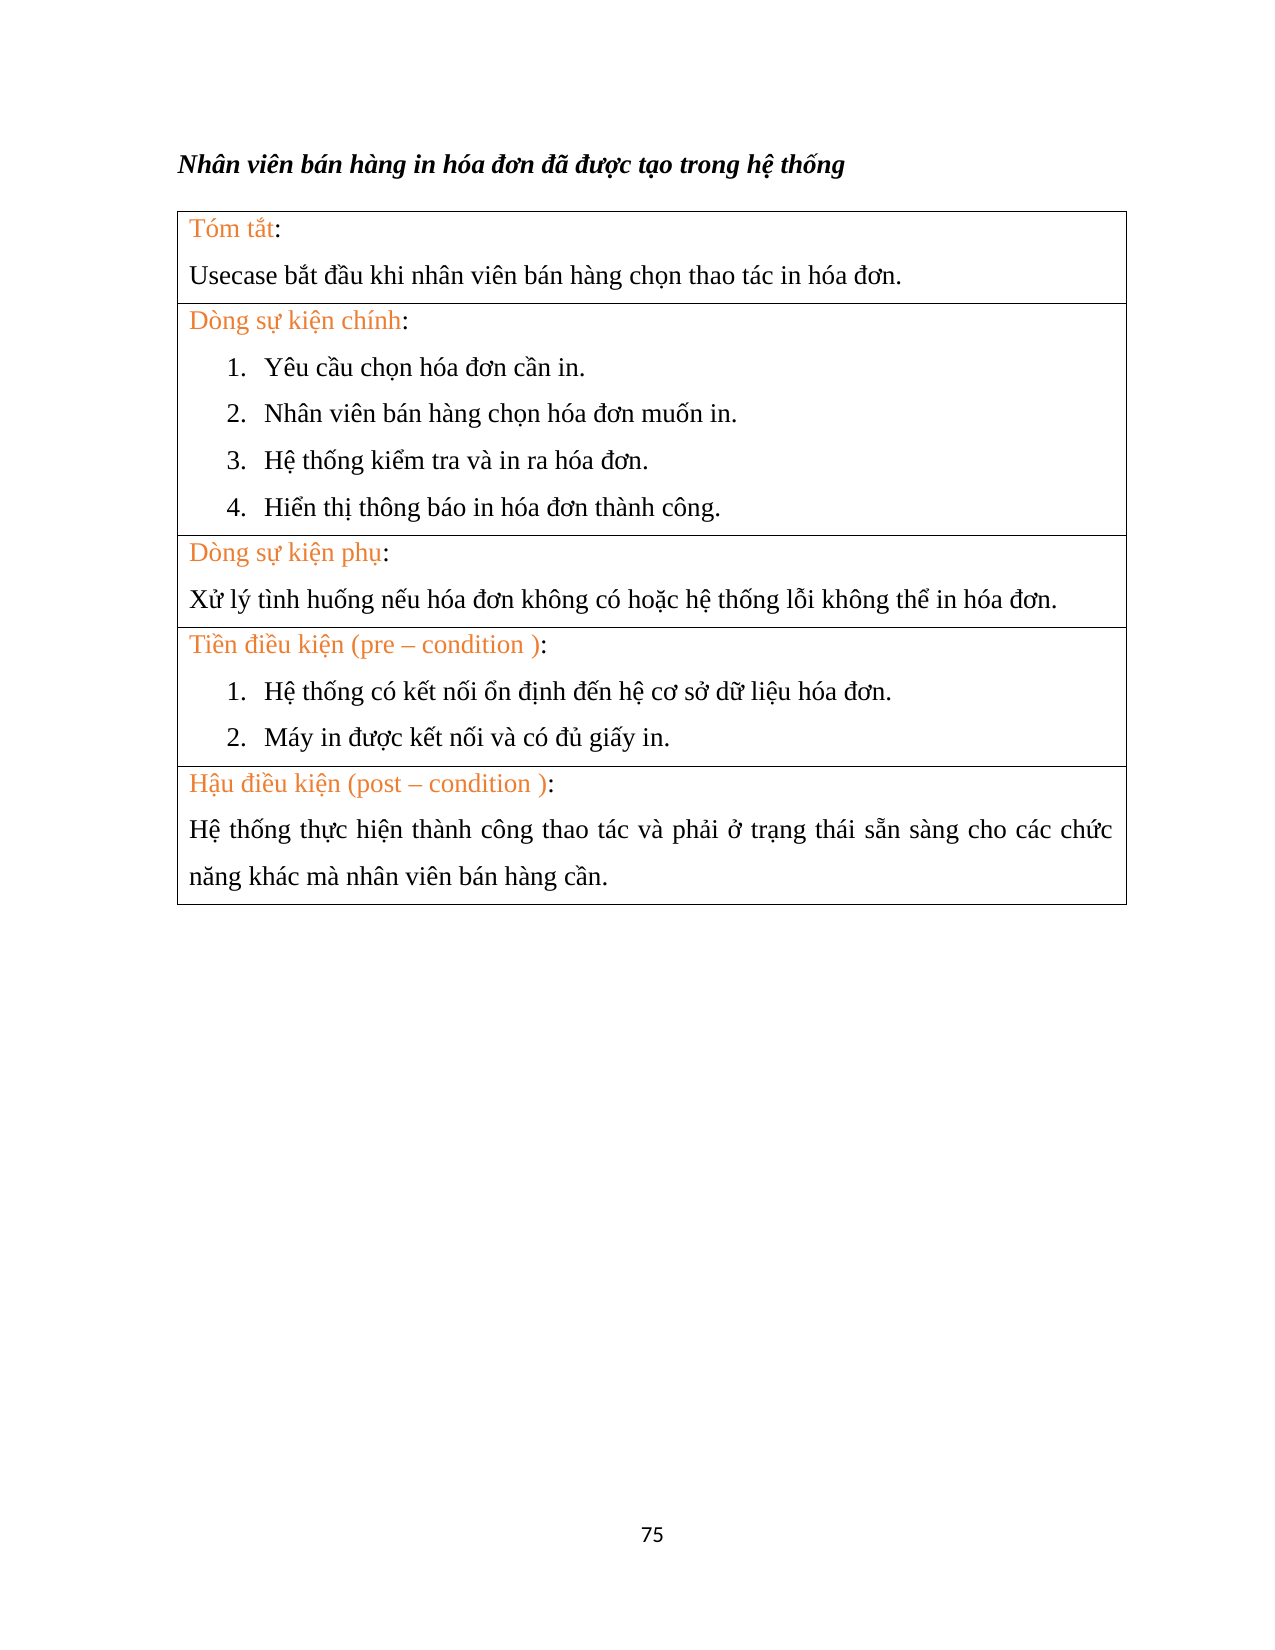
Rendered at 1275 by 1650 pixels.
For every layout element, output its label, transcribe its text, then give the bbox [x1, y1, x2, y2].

text Nhân viên bán hàng in hóa đơn đã được tạo trong hệ thống [177, 148, 1127, 179]
table_cell Tiền điều kiện (pre – condition ): Hệ thống có kết nối ổn định đến hệ cơ sở dữ liệu hóa đơn. Máy in được kết nối và có đủ giấy in. [178, 628, 1126, 766]
table_cell Dòng sự kiện chính: Yêu cầu chọn hóa đơn cần in. Nhân viên bán hàng chọn hóa đơn muốn in. Hệ thống kiểm tra và in ra hóa đơn. Hiển thị thông báo in hóa đơn thành công. [178, 304, 1126, 535]
table_cell Dòng sự kiện phụ: Xử lý tình huống nếu hóa đơn không có hoặc hệ thống lỗi không thể in hóa đơn. [178, 536, 1126, 627]
table_header Tóm tắt: Usecase bắt đầu khi nhân viên bán hàng chọn thao tác in hóa đơn. [178, 212, 1126, 303]
table_cell Hậu điều kiện (post – condition ): Hệ thống thực hiện thành công thao tác và phải ở trạng thái sẵn sàng cho các chức năng khác mà nhân viên bán hàng cần. [178, 767, 1126, 904]
